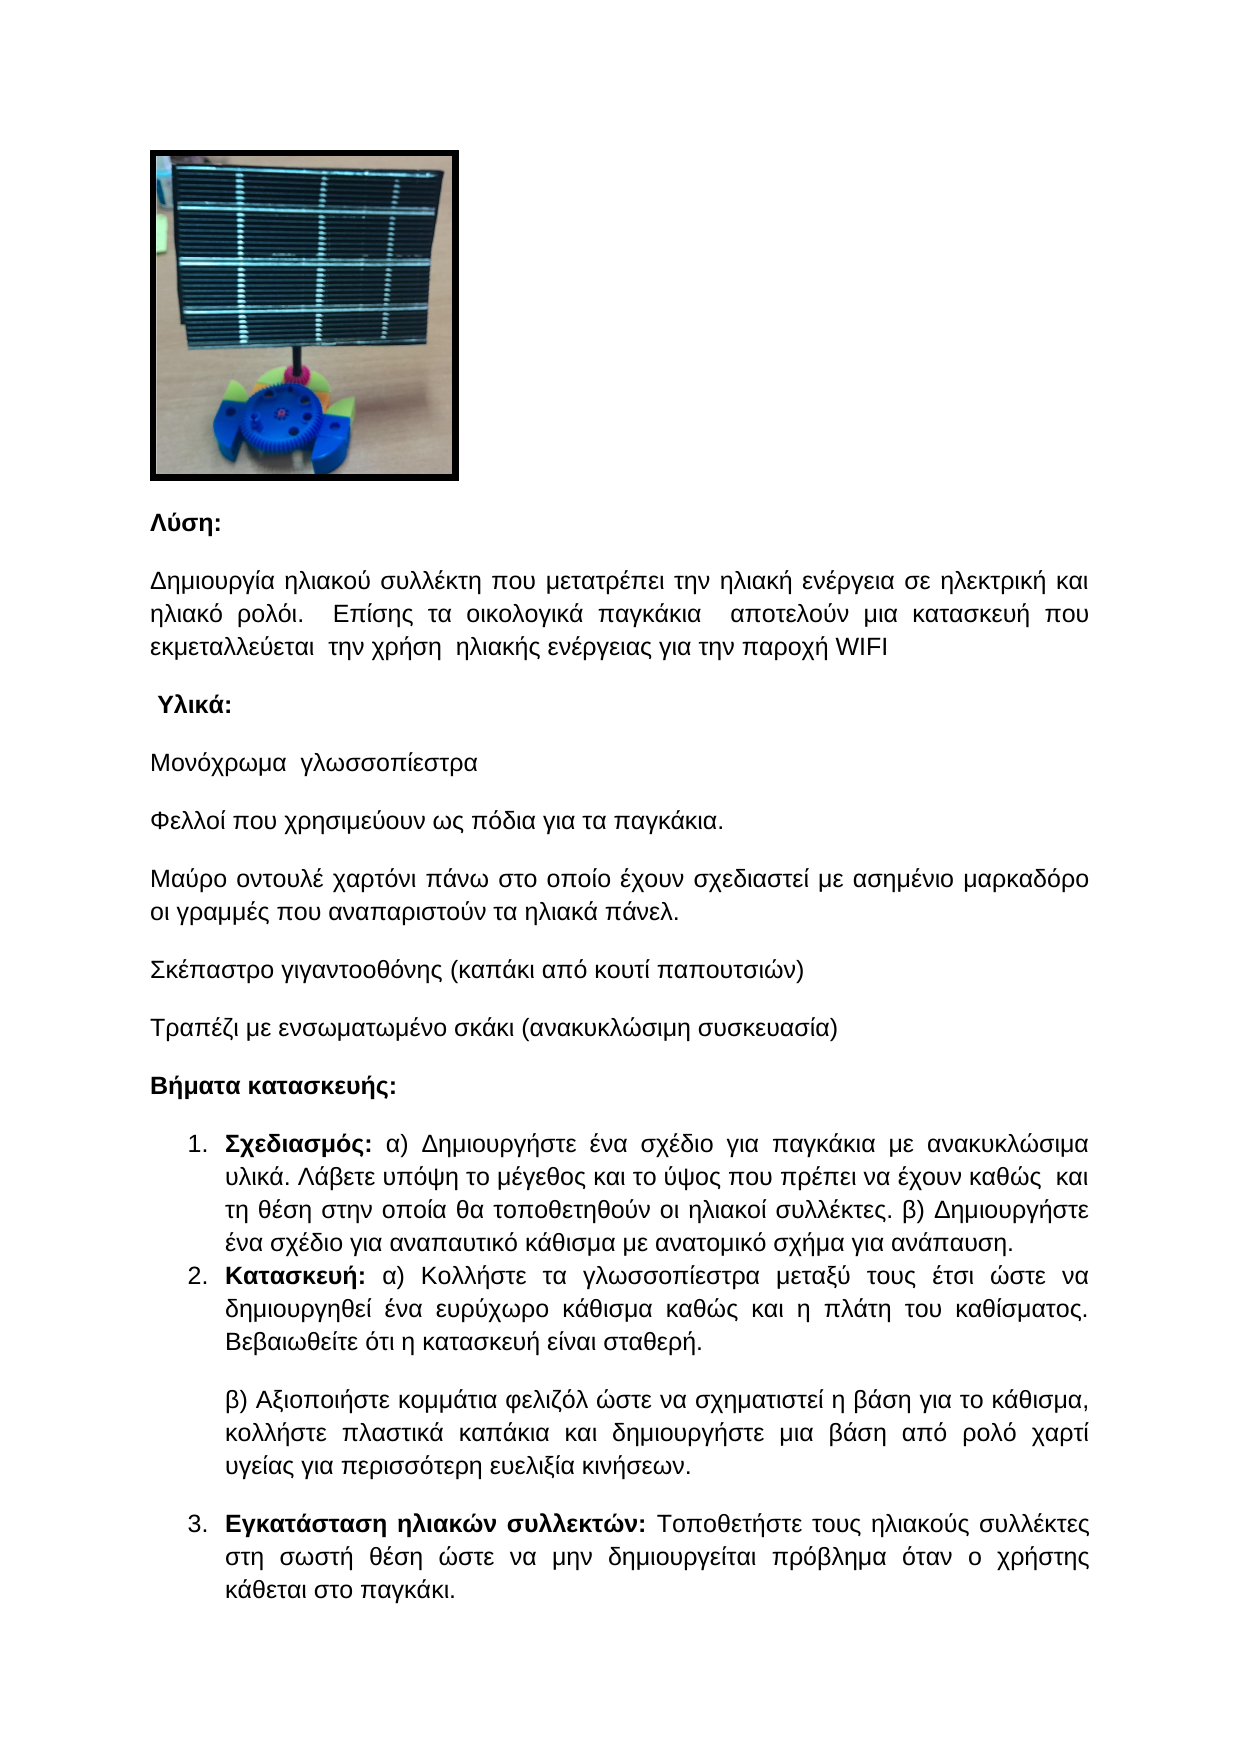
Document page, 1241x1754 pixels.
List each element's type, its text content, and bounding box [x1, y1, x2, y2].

text Μαύρο οντουλέ χαρτόνι πάνω στο οποίο έχουν σχεδιαστεί με ασημένιο μαρκαδόρο οι γραμμές που αναπαριστούν τα ηλιακά πάνελ. [150, 864, 1090, 926]
text Λύση: [150, 508, 1090, 536]
text Τραπέζι με ενσωματωμένο σκάκι (ανακυκλώσιμη συσκευασία) [150, 1013, 1090, 1042]
text Μονόχρωμα γλωσσοπίεστρα [150, 748, 1090, 777]
list Εγκατάσταση ηλιακών συλλεκτών: Τοποθετήστε τους ηλιακούς συλλέκτες στη σωστή θέση ώστε να μην δημιουργείται πρόβλημα όταν ο χρήστης κάθεται στο παγκάκι. [187, 1509, 1090, 1604]
text Υλικά: [150, 690, 1090, 718]
text Βήματα κατασκευής: [150, 1071, 1090, 1100]
list Σχεδιασμός: α) Δημιουργήστε ένα σχέδιο για παγκάκια με ανακυκλώσιμα υλικά. Λάβετε υπόψη το μέγεθος και το ύψος που πρέπει να έχουν καθώς και τη θέση στην οποία θα τοποθετηθούν οι ηλιακοί συλλέκτες. β) Δημιουργήστε ένα σχέδιο για αναπαυτικό κάθισμα με ανατομικό σχήμα για ανάπαυση. [187, 1129, 1090, 1257]
picture [156, 156, 452, 474]
list Κατασκευή: α) Κολλήστε τα γλωσσοπίεστρα μεταξύ τους έτσι ώστε να δημιουργηθεί ένα ευρύχωρο κάθισμα καθώς και η πλάτη του καθίσματος. Βεβαιωθείτε ότι η κατασκευή είναι σταθερή. [187, 1261, 1090, 1356]
text β) Αξιοποιήστε κομμάτια φελιζόλ ώστε να σχηματιστεί η βάση για το κάθισμα, κολλήστε πλαστικά καπάκια και δημιουργήστε μια βάση από ρολό χαρτί υγείας για περισσότερη ευελιξία κινήσεων. [225, 1385, 1090, 1480]
text Δημιουργία ηλιακού συλλέκτη που μετατρέπει την ηλιακή ενέργεια σε ηλεκτρική και ηλιακό ρολόι. Επίσης τα οικολογικά παγκάκια αποτελούν μια κατασκευή που εκμεταλλεύεται την χρήση ηλιακής ενέργειας για την παροχή WIFI [150, 566, 1090, 661]
text Φελλοί που χρησιμεύουν ως πόδια για τα παγκάκια. [150, 806, 1090, 834]
text Σκέπαστρο γιγαντοοθόνης (καπάκι από κουτί παπουτσιών) [150, 955, 1090, 984]
